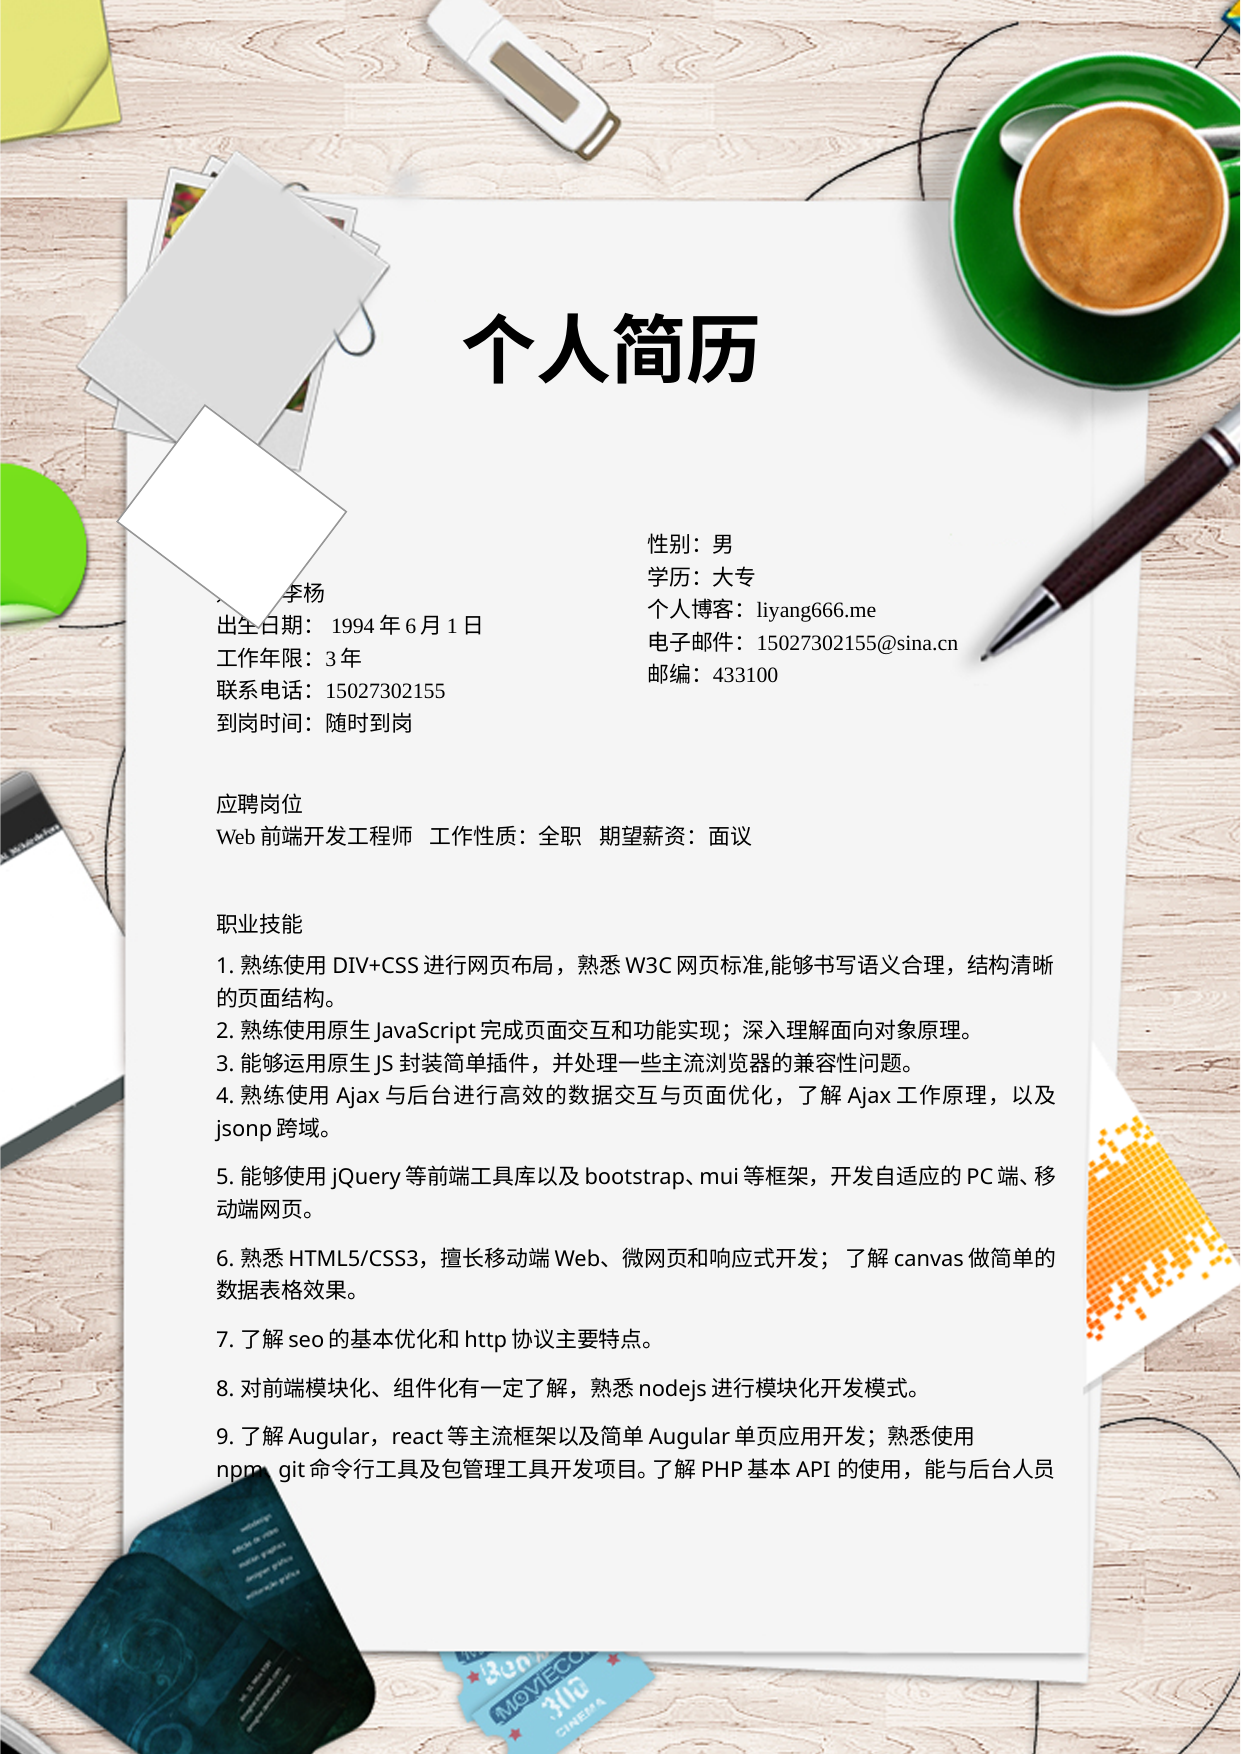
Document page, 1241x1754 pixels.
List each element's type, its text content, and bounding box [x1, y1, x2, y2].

table_cell 姓名：李杨 出生日期： 1994年6月1日 工作年限：3年 联系电话：15027302155 到岗时间：随时到岗 [205, 527, 636, 786]
table_header 基本信息 [326, 494, 1067, 527]
picture [1, 1, 1241, 1754]
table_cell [205, 948, 1067, 1484]
table_cell 应聘岗位 [205, 786, 1067, 819]
table_header 个人简历 [155, 228, 1067, 462]
table_cell 职业技能 [205, 906, 1067, 948]
table_cell 性别：男 学历：大专 个人博客：liyang666.me 电子邮件：15027302155@sina.cn 邮编：433100 [636, 527, 1067, 786]
table_cell Web前端开发工程师 工作性质：全职 期望薪资：面议 [205, 819, 1067, 906]
